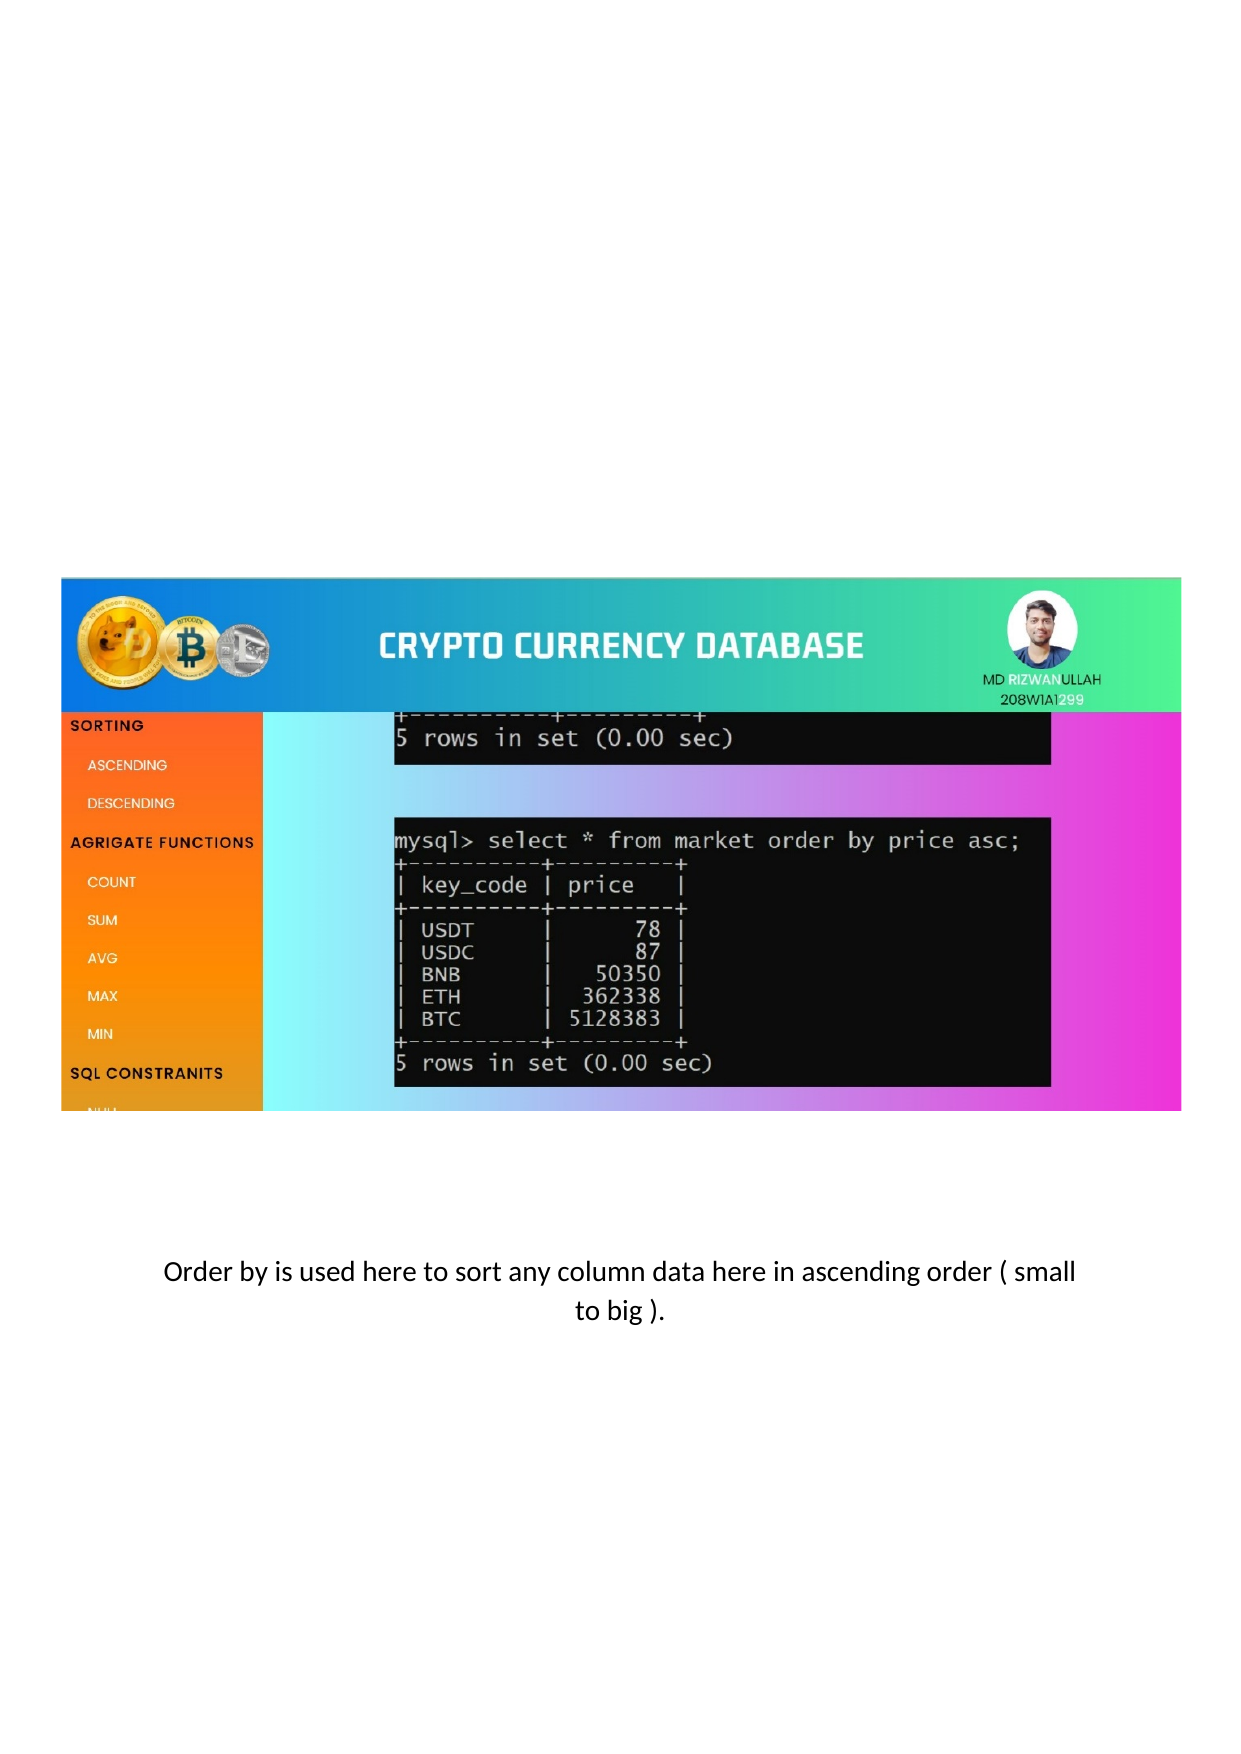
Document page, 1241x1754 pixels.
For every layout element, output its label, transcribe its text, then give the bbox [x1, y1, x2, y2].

picture [61, 577, 1182, 1111]
text Order by is used here to sort any column data here in ascending order ( small to big ). [150, 1253, 1090, 1328]
